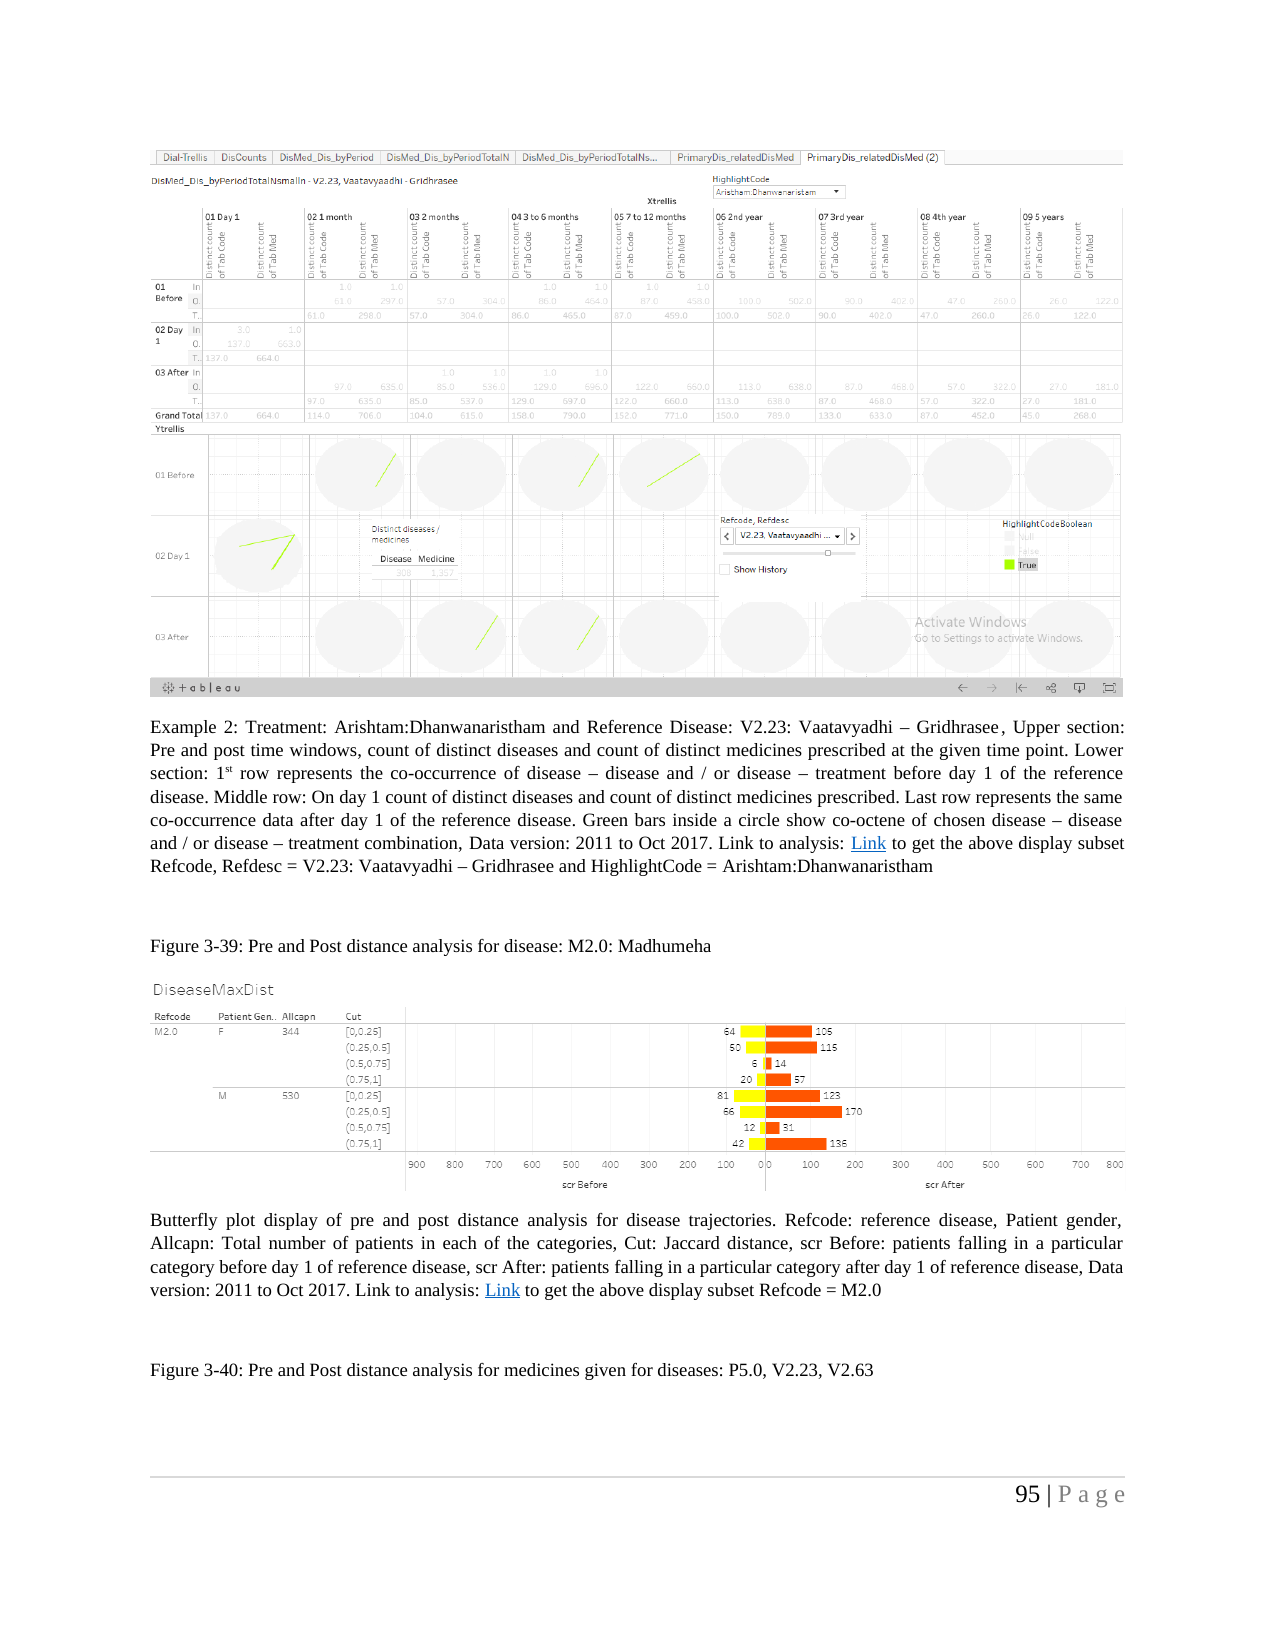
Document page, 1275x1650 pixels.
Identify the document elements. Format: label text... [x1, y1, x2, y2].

text Example 2: Treatment: Arishtam:Dhanwanaristham and Reference Disease: V2.23: Vaatavyadhi – Gridhrasee, Upper section: Pre and post time windows, count of distinct diseases and count of distinct medicines prescribed at the given time point. Lower section: 1st row represents the co-occurrence of disease – disease and / or disease – treatment before day 1 of the reference disease. Middle row: On day 1 count of distinct diseases and count of distinct medicines prescribed. Last row represents the same co-occurrence data after day 1 of the reference disease. Green bars inside a circle show co-octene of chosen disease – disease and / or disease – treatment combination, Data version: 2011 to Oct 2017. Link to analysis: Link to get the above display subset Refcode, Refdesc = V2.23: Vaatavyadhi – Gridhrasee and HighlightCode = Arishtam:Dhanwanaristham [150, 716, 1125, 877]
text Butterfly plot display of pre and post distance analysis for disease trajectories. Refcode: reference disease, Patient gender, Allcapn: Total number of patients in each of the categories, Cut: Jaccard distance, scr Before: patients falling in a particular category before day 1 of reference disease, scr After: patients falling in a particular category after day 1 of reference disease, Data version: 2011 to Oct 2017. Link to analysis: Link to get the above display subset Refcode = M2.0 [150, 1209, 1125, 1300]
picture [150, 150, 1123, 697]
text Figure 3-40: Pre and Post distance analysis for medicines given for diseases: P5.0, V2.23, V2.63 [150, 1358, 1125, 1380]
picture [150, 977, 1125, 1191]
text Figure 3-39: Pre and Post distance analysis for disease: M2.0: Madhumeha [150, 935, 1125, 957]
